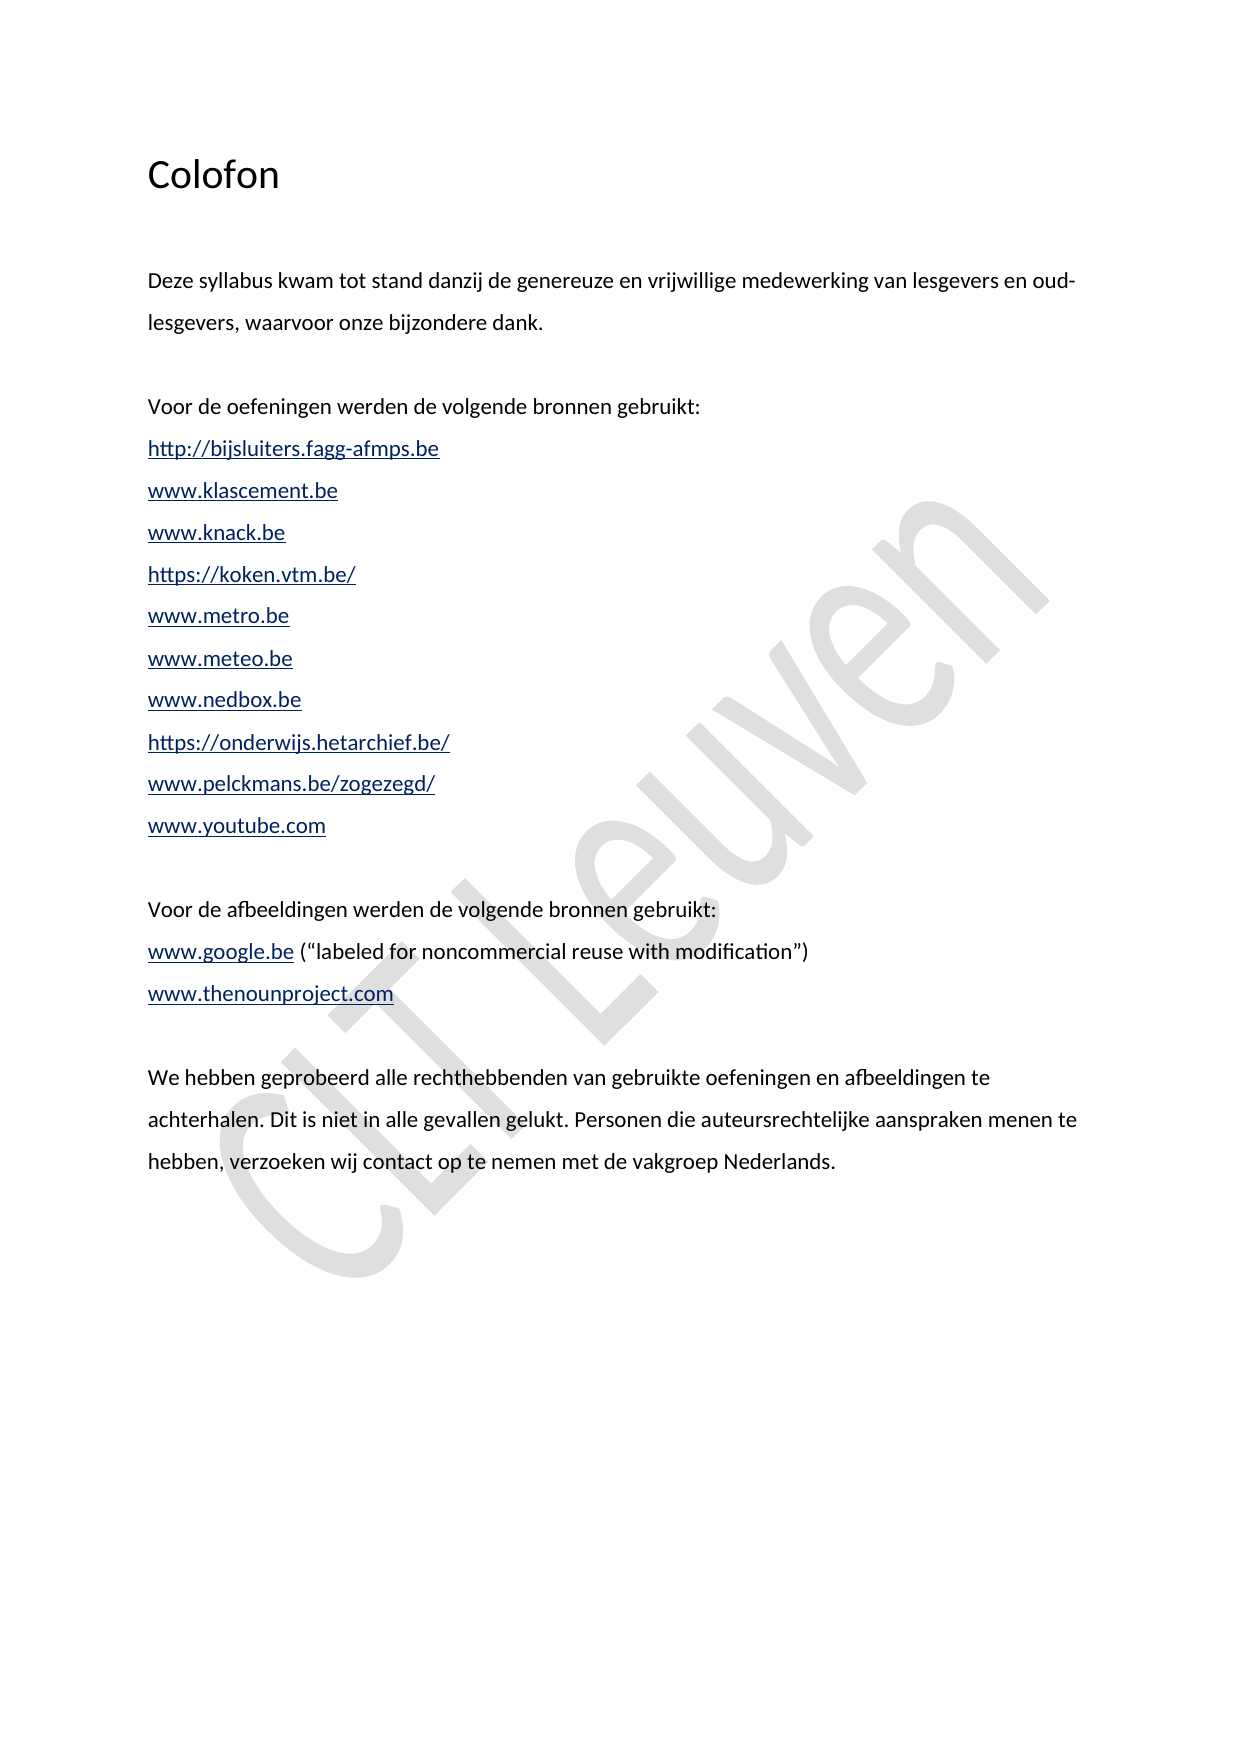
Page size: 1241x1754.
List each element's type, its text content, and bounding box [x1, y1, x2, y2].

text http://bijsluiters.fagg-afmps.be [148, 434, 1093, 462]
text www.klascement.be [148, 476, 1093, 504]
text Voor de afbeeldingen werden de volgende bronnen gebruikt: [148, 896, 1093, 923]
text www.pelckmans.be/zogezegd/ [148, 769, 1093, 798]
text www.youtube.com [148, 812, 1093, 839]
text www.knack.be [148, 518, 1093, 546]
text Deze syllabus kwam tot stand danzij de genereuze en vrijwillige medewerking van lesgevers en oud-lesgevers, waarvoor onze bijzondere dank. [148, 266, 1093, 336]
text https://onderwijs.hetarchief.be/ [148, 728, 1093, 756]
text www.nedbox.be [148, 686, 1093, 714]
text www.metro.be [148, 602, 1093, 630]
text Colofon [148, 148, 1093, 198]
text www.thenounproject.com [148, 979, 1093, 1007]
text We hebben geprobeerd alle rechthebbenden van gebruikte oefeningen en afbeeldingen te achterhalen. Dit is niet in alle gevallen gelukt. Personen die auteursrechtelijke aanspraken menen te hebben, verzoeken wij contact op te nemen met de vakgroep Nederlands. [148, 1063, 1093, 1175]
text Voor de oefeningen werden de volgende bronnen gebruikt: [148, 392, 1093, 420]
text www.google.be (“labeled for noncommercial reuse with modification”) [148, 937, 1093, 966]
text https://koken.vtm.be/ [148, 560, 1093, 588]
text www.meteo.be [148, 644, 1093, 672]
